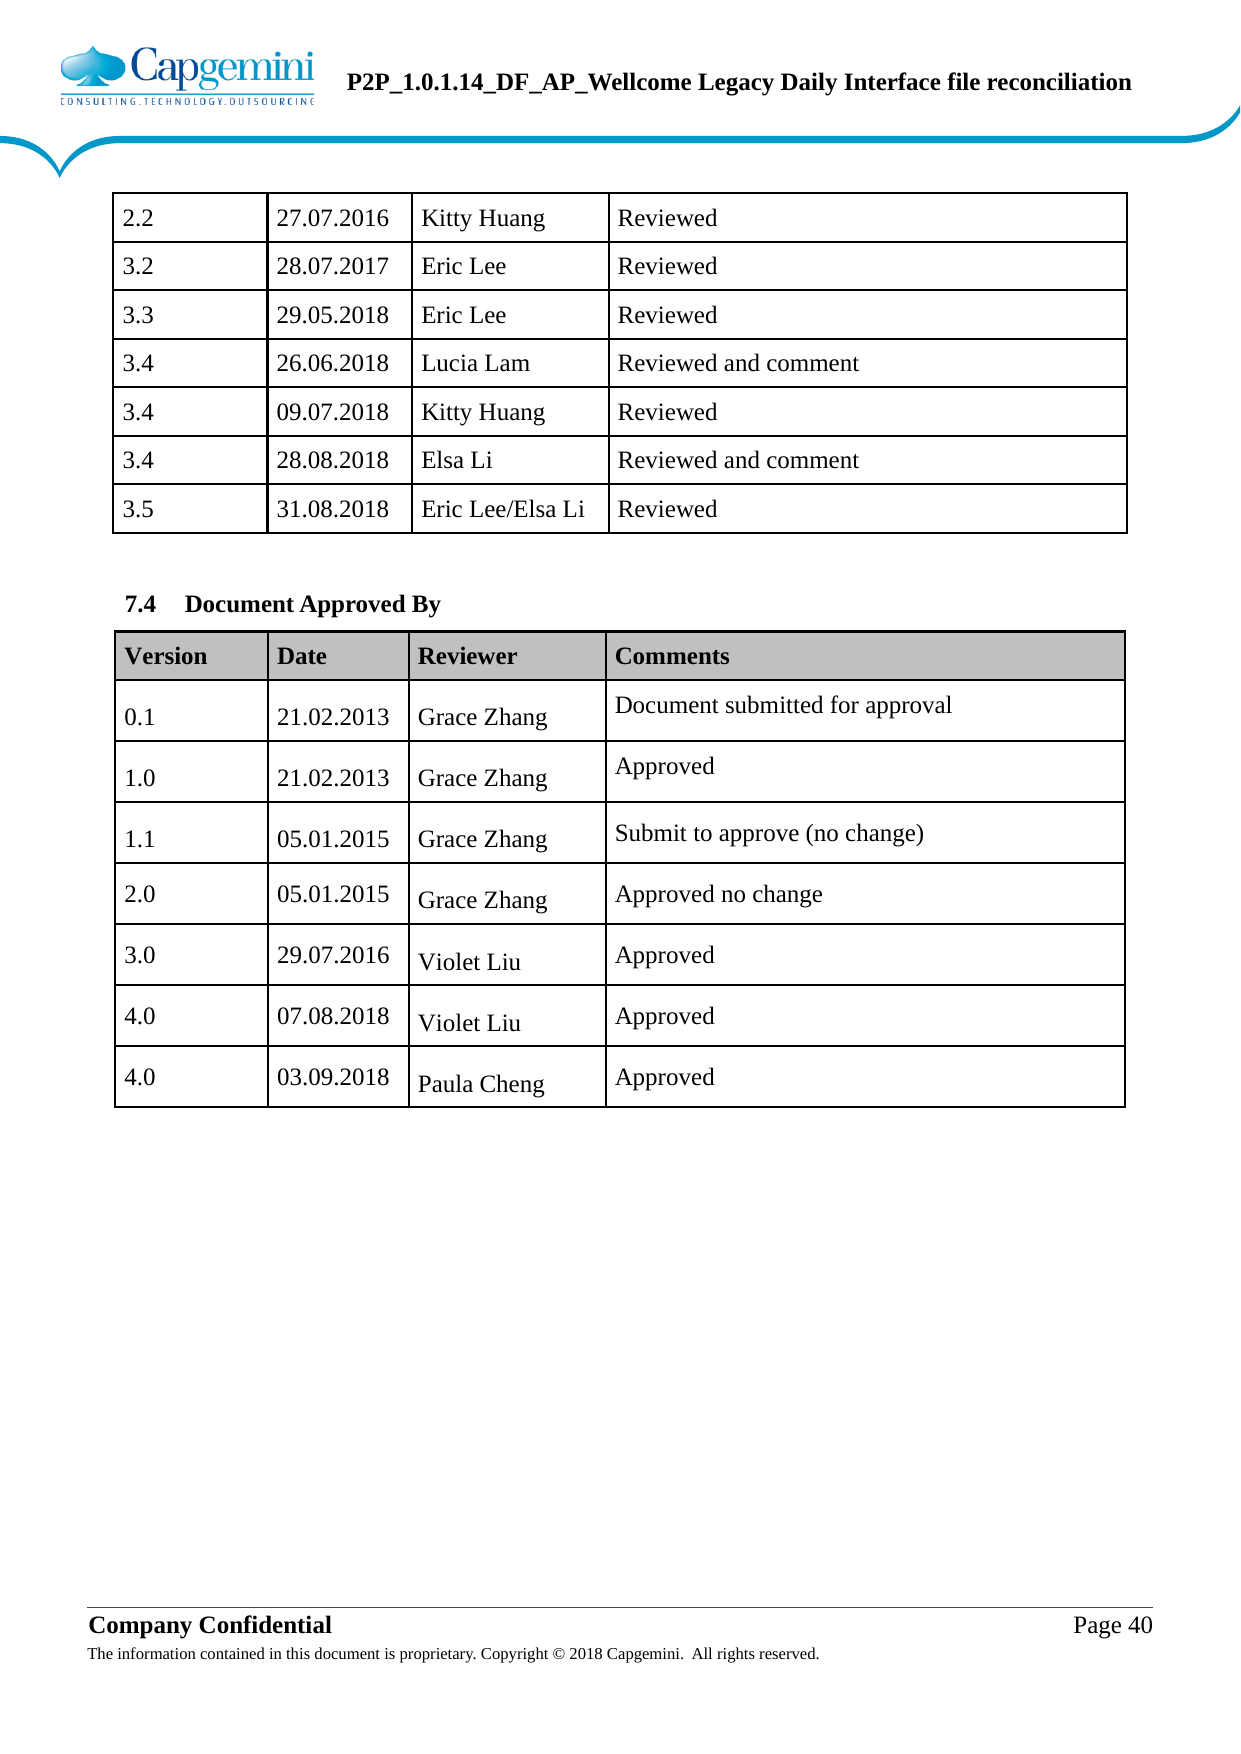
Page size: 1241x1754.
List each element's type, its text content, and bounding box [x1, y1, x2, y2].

table_cell Lucia Lam [413, 340, 608, 386]
picture [61, 45, 314, 105]
table_cell 29.07.2016 [269, 925, 408, 984]
table_cell Grace Zhang [410, 681, 605, 740]
table_cell 3.0 [116, 925, 267, 984]
table_cell Approved [607, 742, 1124, 801]
table_cell 3.2 [114, 243, 266, 289]
table_header Date [269, 633, 408, 679]
table_cell Paula Cheng [410, 1047, 605, 1106]
table_cell 0.1 [116, 681, 267, 740]
table_cell 2.0 [116, 864, 267, 923]
table_cell 3.4 [114, 388, 266, 435]
table_cell Elsa Li [413, 437, 608, 483]
table_cell Grace Zhang [410, 803, 605, 862]
table_cell Document submitted for approval [607, 681, 1124, 740]
table_header Version [116, 633, 267, 679]
table_cell Reviewed and comment [610, 340, 1126, 386]
table_cell 3.4 [114, 437, 266, 483]
table_cell Approved [607, 1047, 1124, 1106]
table_cell 09.07.2018 [269, 388, 411, 435]
table_cell Violet Liu [410, 925, 605, 984]
table_cell Grace Zhang [410, 864, 605, 923]
table_cell Eric Lee [413, 243, 608, 289]
table_cell 28.07.2017 [269, 243, 411, 289]
table_cell Approved [607, 986, 1124, 1045]
table_cell 05.01.2015 [269, 803, 408, 862]
table_cell 03.09.2018 [269, 1047, 408, 1106]
table_cell 3.3 [114, 291, 266, 338]
table_cell 07.08.2018 [269, 986, 408, 1045]
table_cell Kitty Huang [413, 388, 608, 435]
table_cell 05.01.2015 [269, 864, 408, 923]
table_cell Kitty Huang [413, 194, 608, 241]
table_cell Violet Liu [410, 986, 605, 1045]
table_cell 3.5 [114, 485, 266, 532]
table_cell 1.1 [116, 803, 267, 862]
table_cell Reviewed [610, 194, 1126, 241]
table_cell Reviewed [610, 243, 1126, 289]
table_header Comments [607, 633, 1124, 679]
table_cell Approved no change [607, 864, 1124, 923]
table_cell Reviewed and comment [610, 437, 1126, 483]
table_cell 27.07.2016 [269, 194, 411, 241]
table_cell Approved [607, 925, 1124, 984]
table_cell Submit to approve (no change) [607, 803, 1124, 862]
table_cell 21.02.2013 [269, 742, 408, 801]
table_cell 29.05.2018 [269, 291, 411, 338]
table_cell Grace Zhang [410, 742, 605, 801]
table_cell Reviewed [610, 388, 1126, 435]
table_cell 28.08.2018 [269, 437, 411, 483]
table_cell 3.4 [114, 340, 266, 386]
table_cell 4.0 [116, 1047, 267, 1106]
table_cell Eric Lee [413, 291, 608, 338]
table_header Reviewer [410, 633, 605, 679]
subtitle Document Approved By [124, 589, 1116, 618]
table_cell 1.0 [116, 742, 267, 801]
table_cell 26.06.2018 [269, 340, 411, 386]
table_cell 31.08.2018 [269, 485, 411, 532]
table_cell Reviewed [610, 485, 1126, 532]
table_cell Reviewed [610, 291, 1126, 338]
table_cell Eric Lee/Elsa Li [413, 485, 608, 532]
table_cell 21.02.2013 [269, 681, 408, 740]
table_cell 2.2 [114, 194, 266, 241]
table_cell 4.0 [116, 986, 267, 1045]
